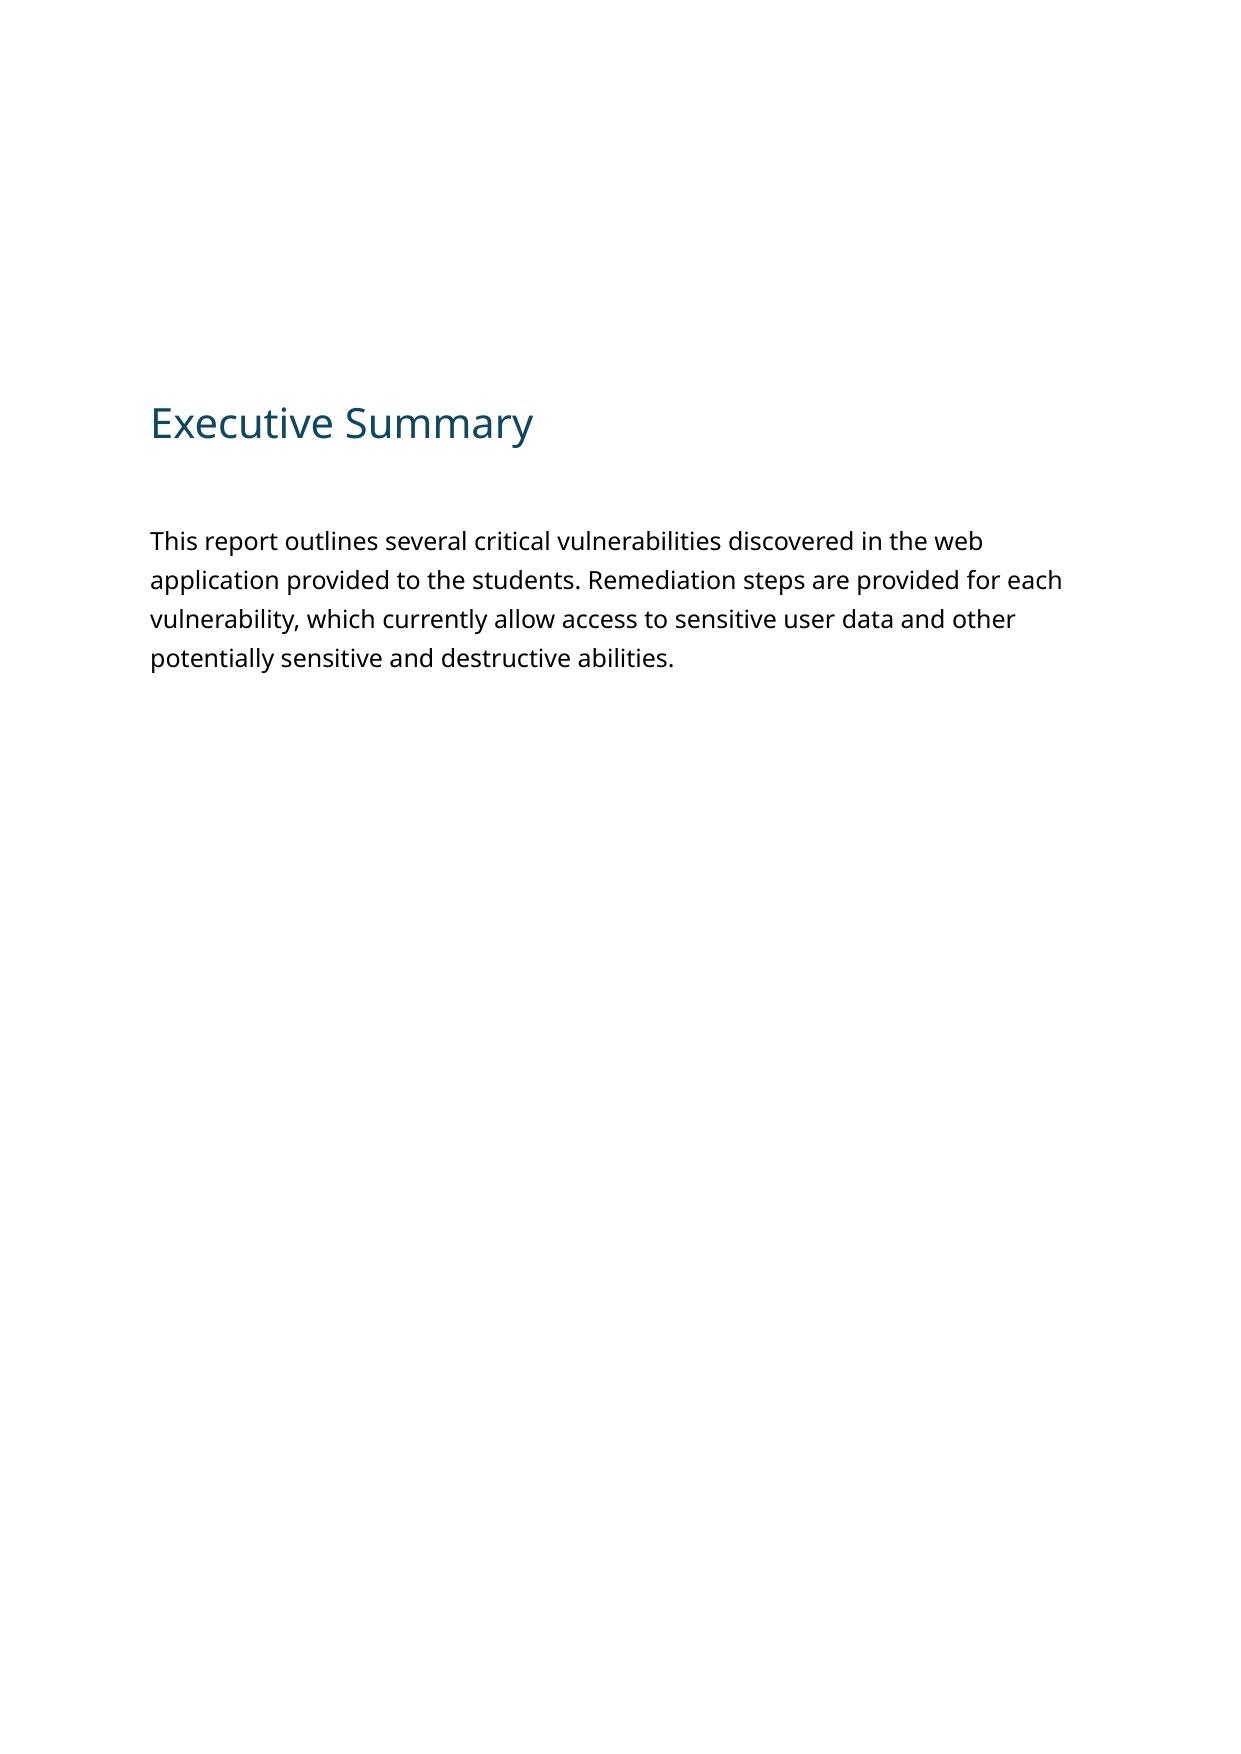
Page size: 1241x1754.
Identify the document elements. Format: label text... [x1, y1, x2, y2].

subtitle Executive Summary [150, 394, 1090, 451]
text This report outlines several critical vulnerabilities discovered in the web application provided to the students. Remediation steps are provided for each vulnerability, which currently allow access to sensitive user data and other potentially sensitive and destructive abilities. [150, 523, 1090, 675]
